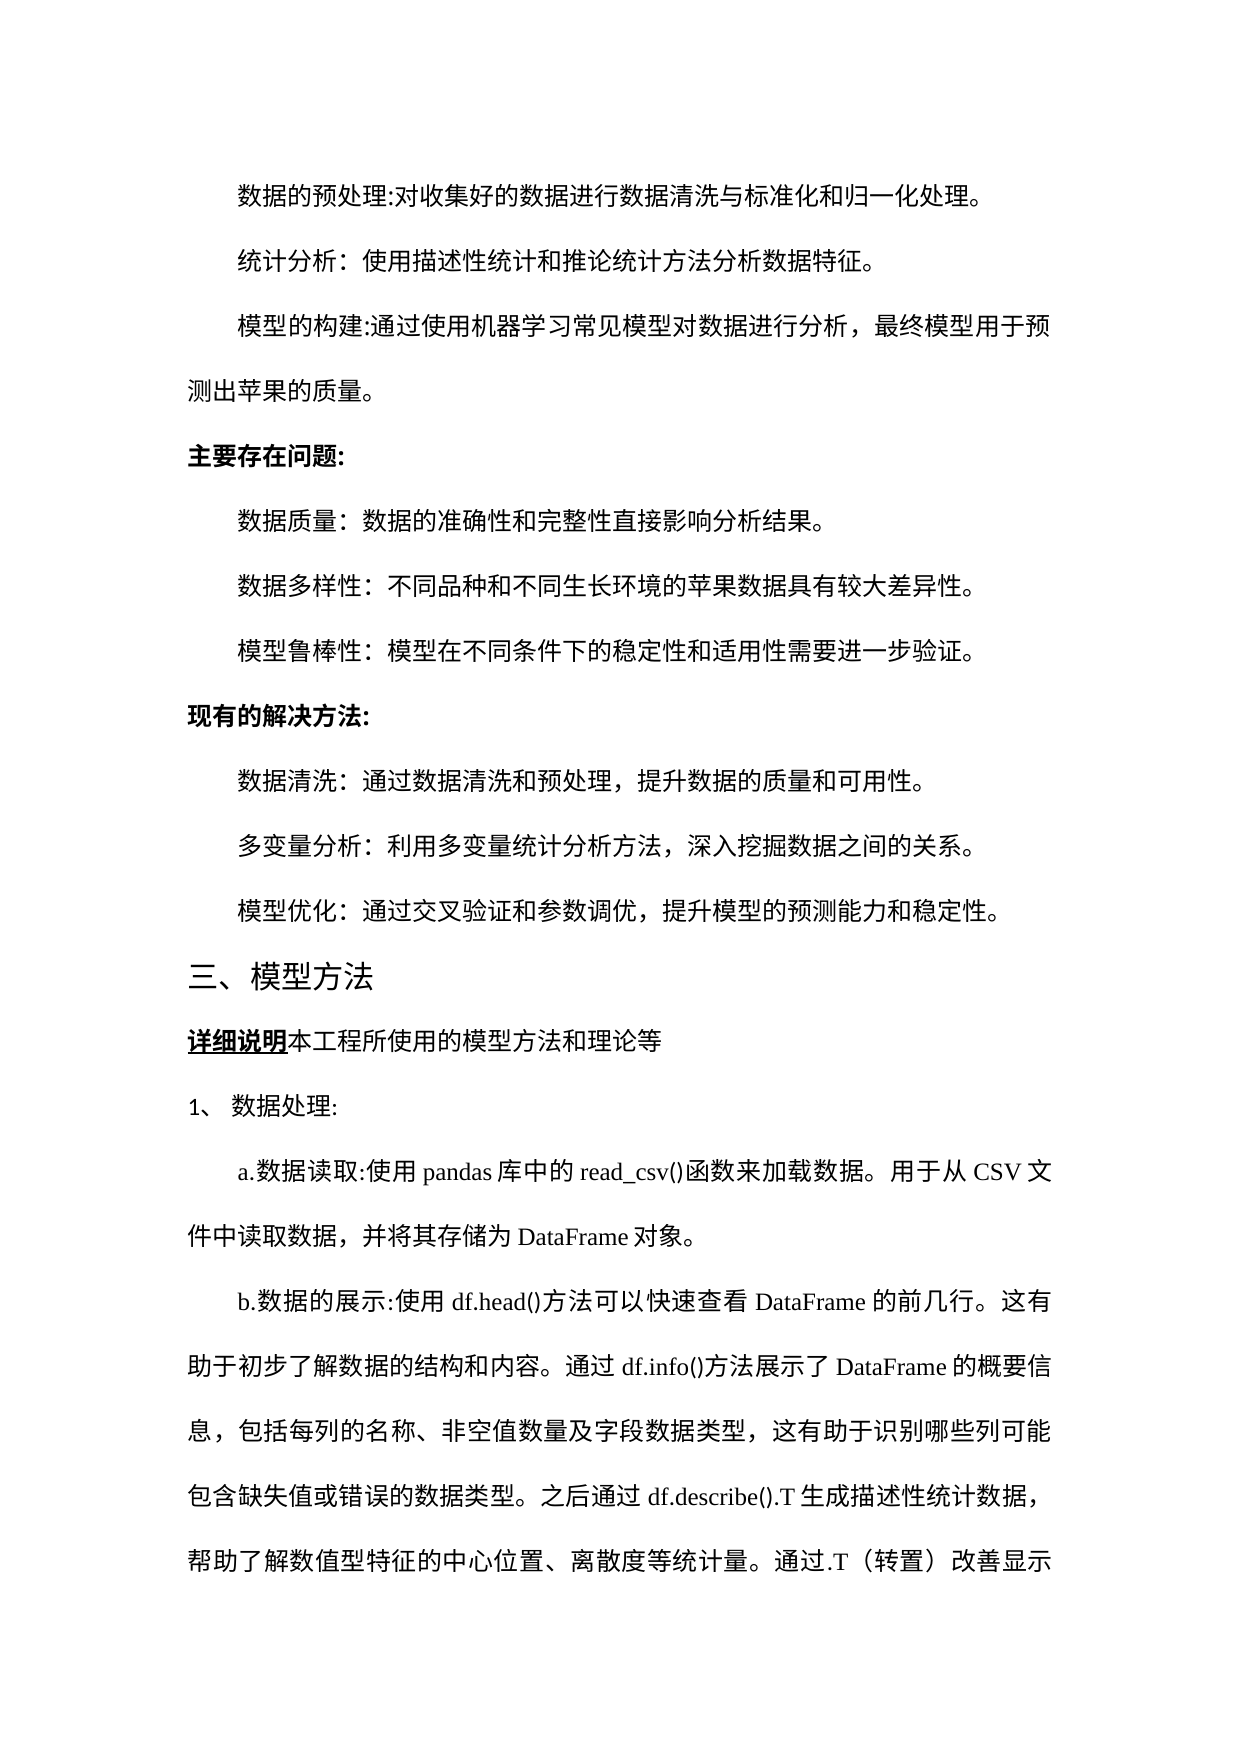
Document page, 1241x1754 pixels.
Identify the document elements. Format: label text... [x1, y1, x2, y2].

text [187, 1267, 1053, 1592]
text 模型的构建:通过使用机器学习常见模型对数据进行分析，最终模型用于预测出苹果的质量。 [187, 292, 1053, 422]
text 数据的预处理:对收集好的数据进行数据清洗与标准化和归一化处理。 [187, 162, 1053, 227]
text 多变量分析：利用多变量统计分析方法，深入挖掘数据之间的关系。 [187, 812, 1053, 877]
text 详细说明本工程所使用的模型方法和理论等 [187, 1007, 1053, 1072]
text 模型优化：通过交叉验证和参数调优，提升模型的预测能力和稳定性。 [187, 877, 1053, 942]
text 数据质量：数据的准确性和完整性直接影响分析结果。 [187, 487, 1053, 552]
text a.数据读取:使用pandas库中的read_csv()函数来加载数据。用于从CSV文件中读取数据，并将其存储为DataFrame对象。 [187, 1137, 1053, 1267]
text 现有的解决方法: [187, 682, 1053, 747]
text 主要存在问题: [187, 422, 1053, 487]
text 三、模型方法 [187, 942, 1053, 1007]
list 数据处理: [187, 1072, 1053, 1137]
text 数据清洗：通过数据清洗和预处理，提升数据的质量和可用性。 [187, 747, 1053, 812]
text 模型鲁棒性：模型在不同条件下的稳定性和适用性需要进一步验证。 [187, 617, 1053, 682]
text 统计分析：使用描述性统计和推论统计方法分析数据特征。 [187, 227, 1053, 292]
text 数据多样性：不同品种和不同生长环境的苹果数据具有较大差异性。 [187, 552, 1053, 617]
